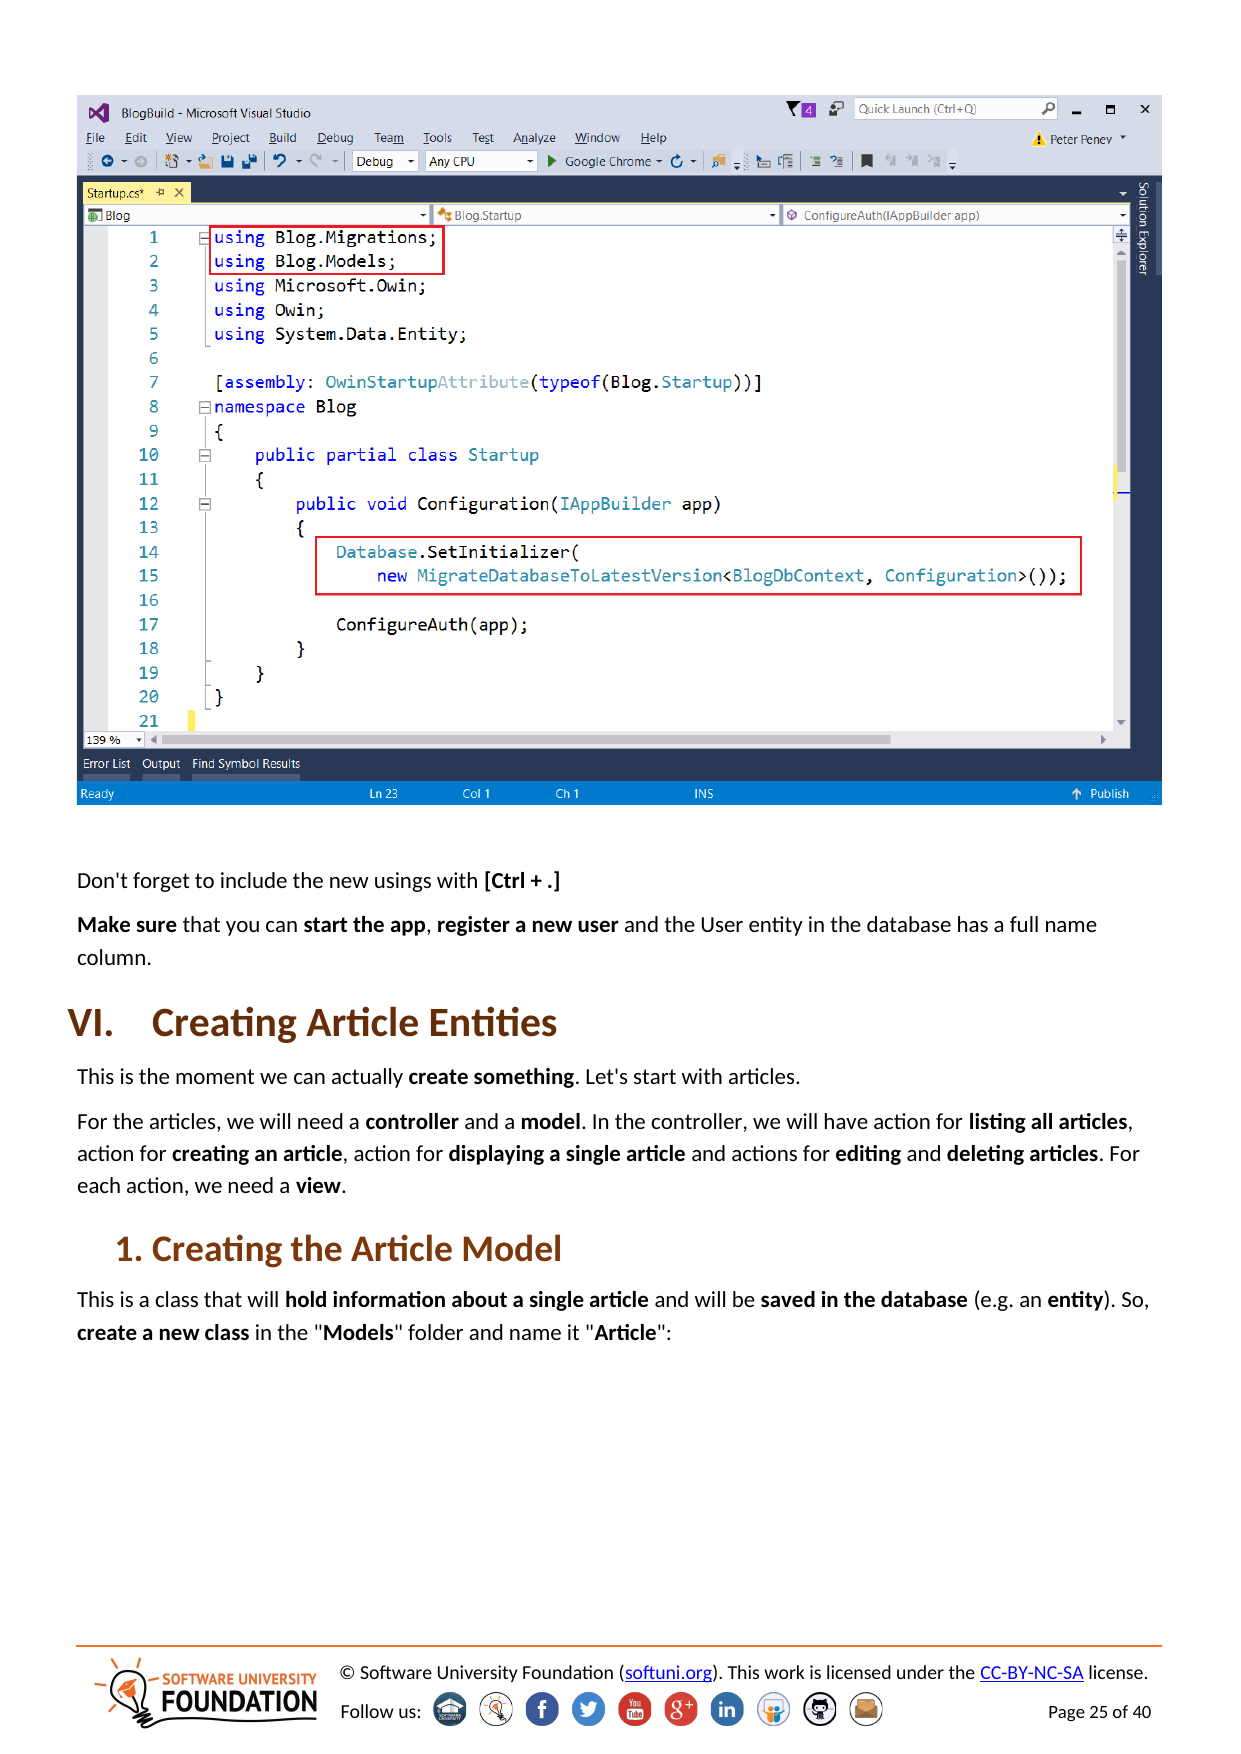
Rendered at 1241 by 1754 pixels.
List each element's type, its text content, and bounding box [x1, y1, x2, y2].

text Make sure that you can start the app, register a new user and the User entity in the database has a full name column. [77, 911, 1163, 971]
picture [93, 1656, 317, 1729]
subtitle Creating Article Entities [114, 996, 1163, 1047]
subtitle Creating the Article Model [114, 1224, 1163, 1270]
picture [572, 1692, 605, 1726]
picture [479, 1692, 513, 1726]
picture [525, 1692, 559, 1726]
text For the articles, we will need a controller and a model. In the controller, we will have action for listing all articles, action for creating an article, action for displaying a single article and actions for editing and deleting articles. For each action, we need a view. [77, 1107, 1163, 1199]
picture [618, 1692, 652, 1726]
picture [710, 1692, 744, 1726]
text This is the moment we can actually create something. Let's start with articles. [77, 1062, 1163, 1091]
picture [803, 1692, 837, 1726]
picture [433, 1692, 467, 1726]
picture [664, 1692, 698, 1726]
picture [76, 95, 1162, 805]
text Don't forget to include the new usings with [Ctrl + .] [77, 866, 1163, 894]
picture [757, 1692, 790, 1726]
picture [849, 1692, 883, 1726]
text This is a class that will hold information about a single article and will be saved in the database (e.g. an entity). So, create a new class in the "Models" folder and name it "Article": [77, 1286, 1163, 1346]
